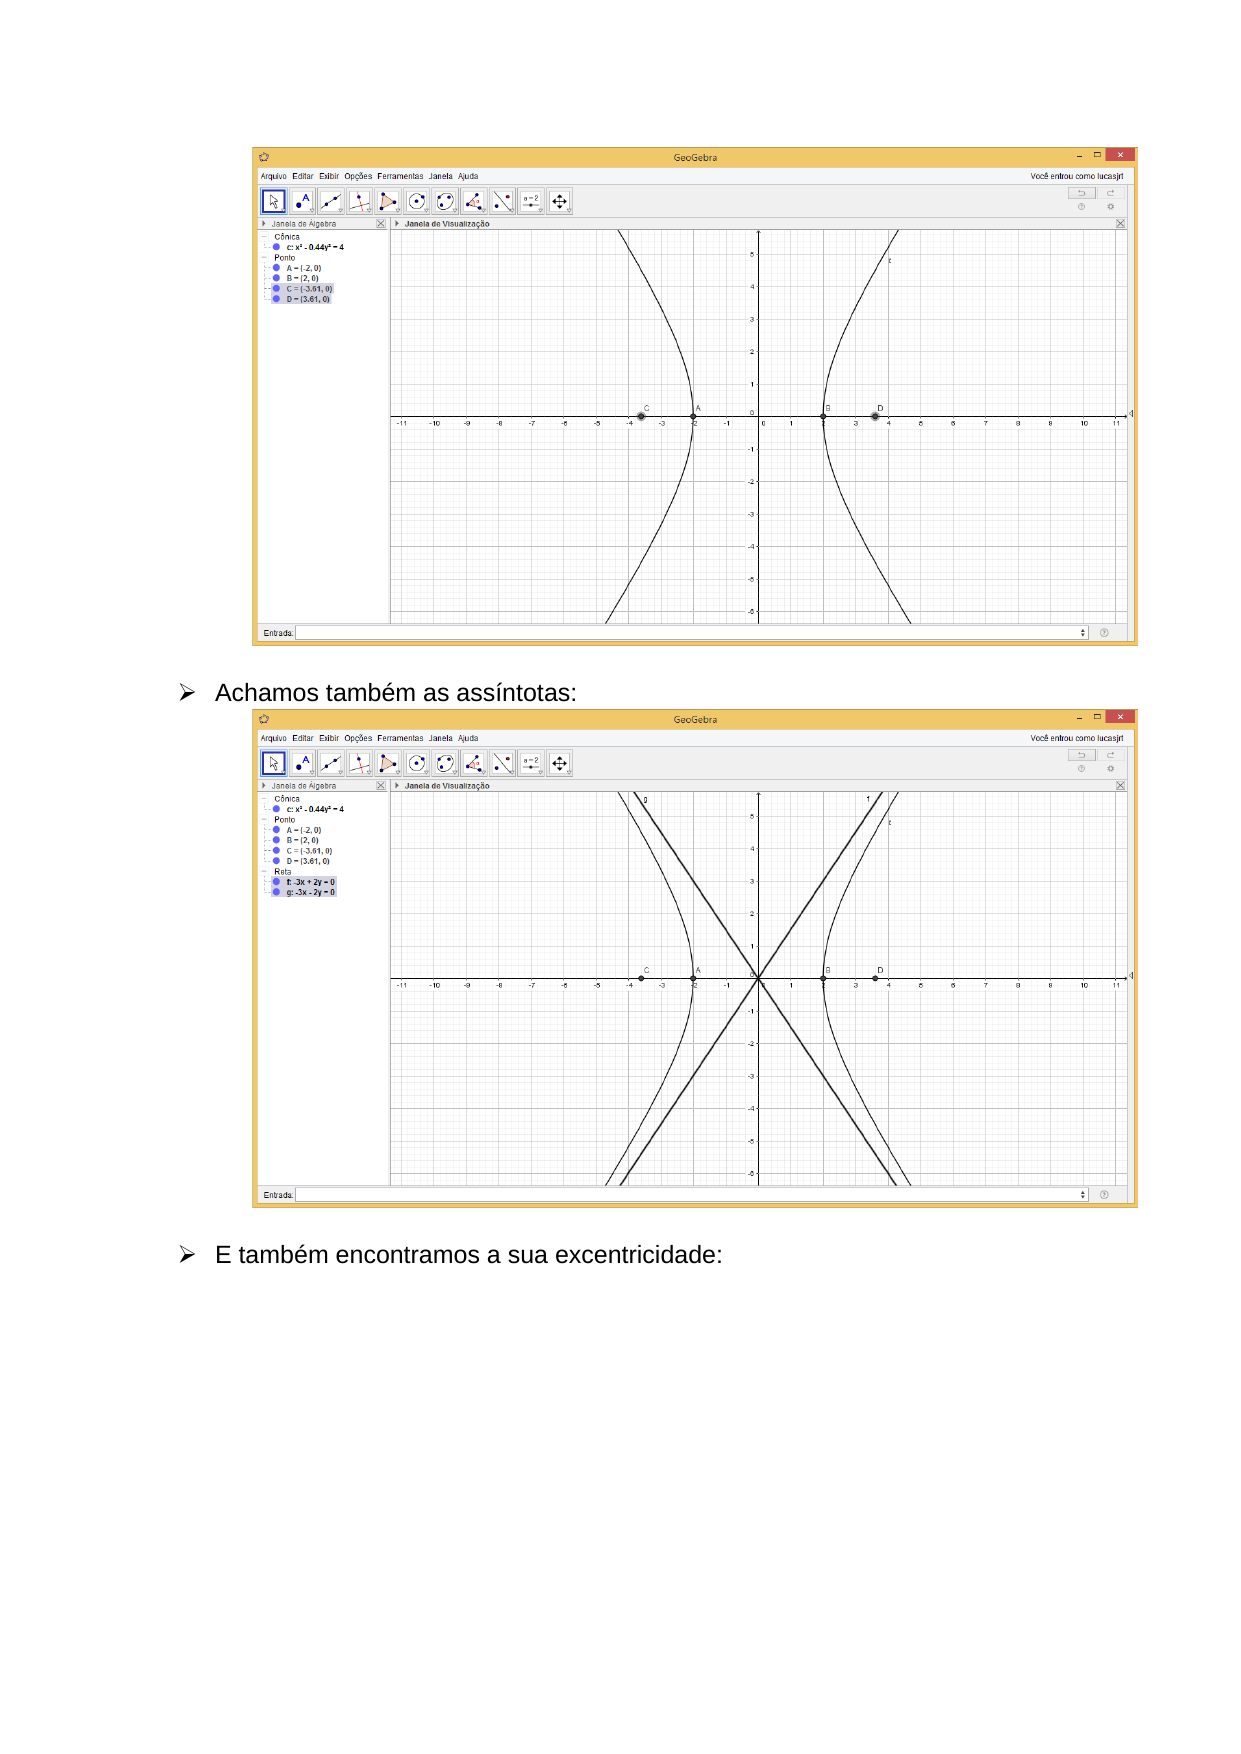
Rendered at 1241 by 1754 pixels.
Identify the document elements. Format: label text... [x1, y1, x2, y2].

picture [252, 147, 1138, 646]
list Achamos também as assíntotas: [177, 678, 1063, 707]
picture [252, 709, 1138, 1208]
list E também encontramos a sua excentricidade: [177, 1239, 1063, 1268]
